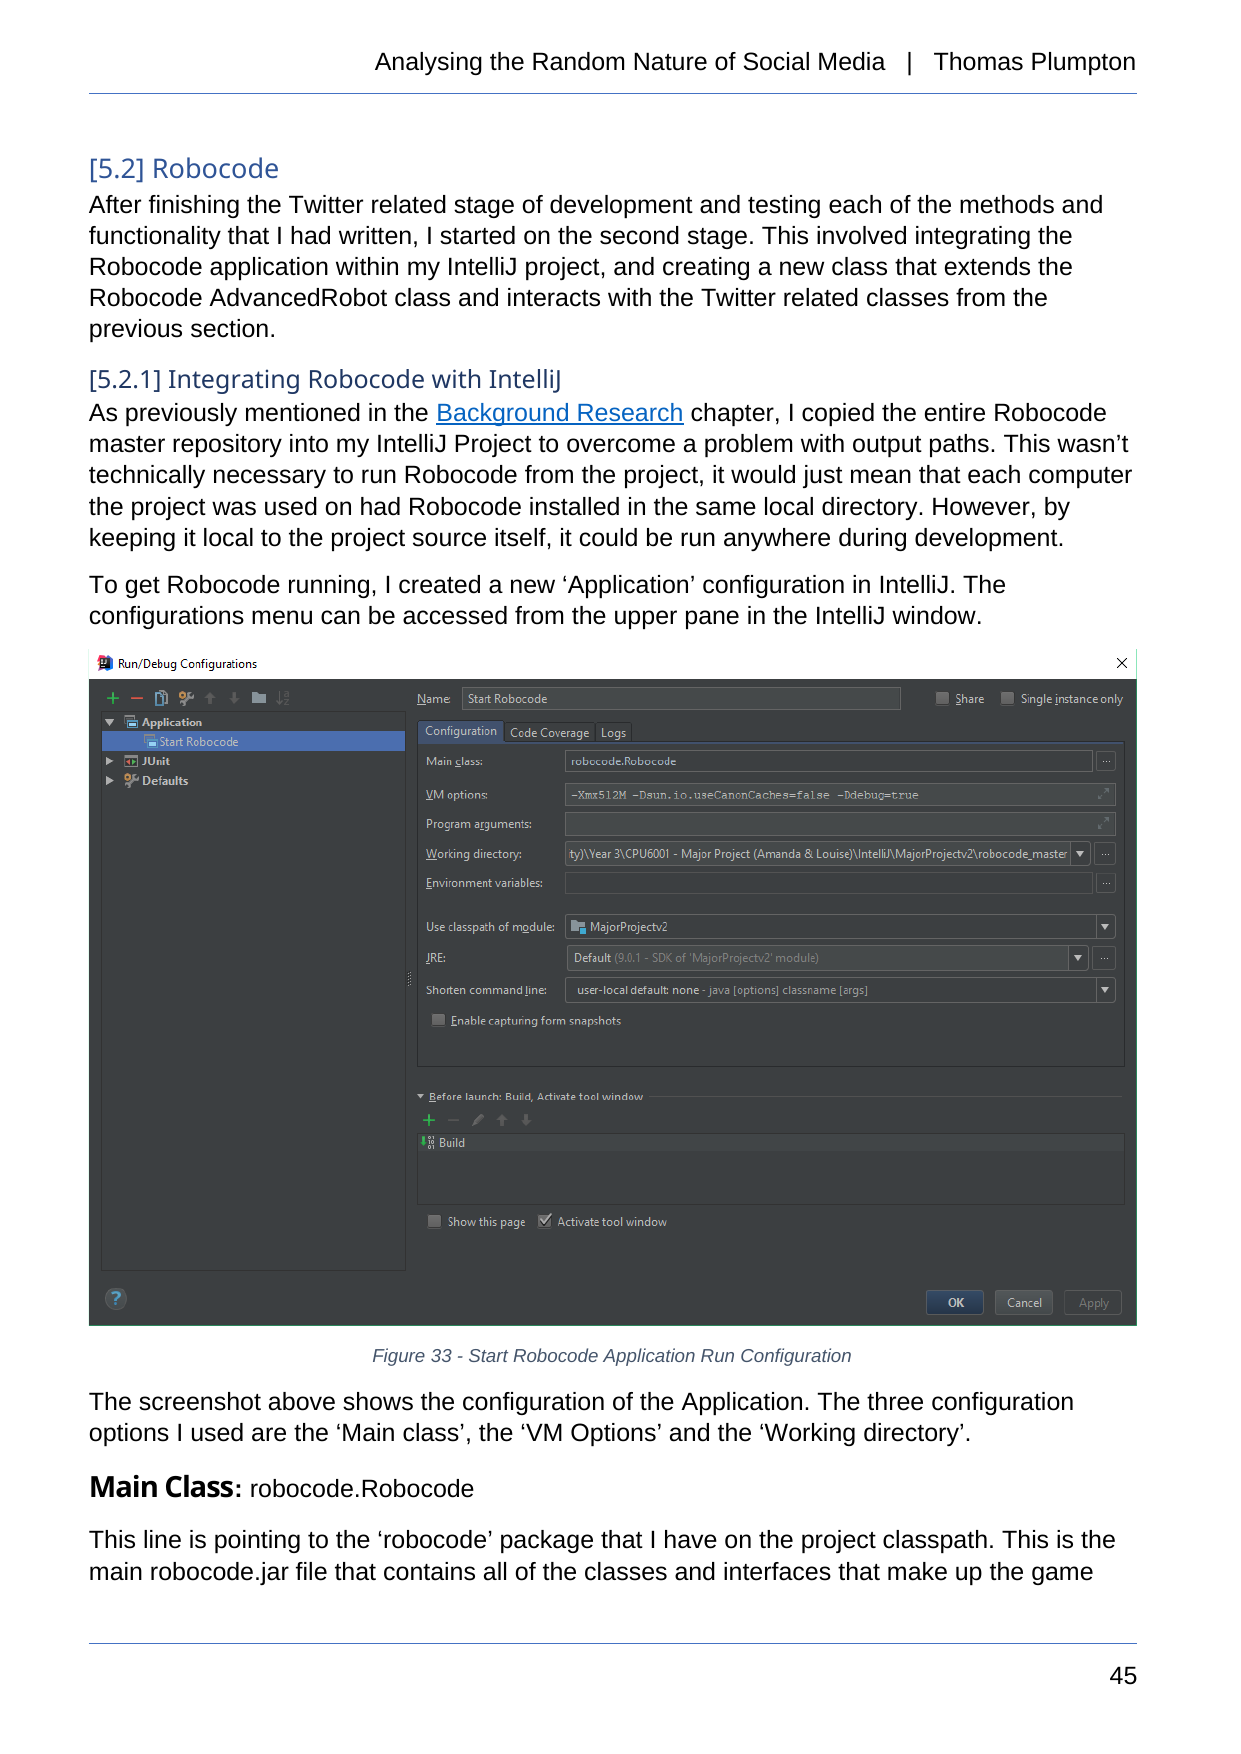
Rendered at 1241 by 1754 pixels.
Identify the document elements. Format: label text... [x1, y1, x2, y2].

text To get Robocode running, I created a new ‘Application’ configuration in IntelliJ. The configurations menu can be accessed from the upper pane in the IntelliJ window. [89, 570, 1137, 630]
subtitle [5.2.1] Integrating Robocode with IntelliJ [89, 362, 1137, 396]
text Main Class: robocode.Robocode [89, 1466, 1137, 1506]
text After finishing the Twitter related stage of development and testing each of the methods and functionality that I had written, I started on the second stage. This involved integrating the Robocode application within my IntelliJ project, and creating a new class that extends the Robocode AdvancedRobot class and interacts with the Twitter related classes from the previous section. [89, 190, 1137, 343]
text Figure 33 - Start Robocode Application Run Configuration [89, 1345, 1137, 1366]
text The screenshot above shows the configuration of the Application. The three configuration options I used are the ‘Main class’, the ‘VM Options’ and the ‘Working directory’. [89, 1387, 1137, 1447]
text As previously mentioned in the Background Research chapter, I copied the entire Robocode master repository into my IntelliJ Project to overcome a problem with output paths. This wasn’t technically necessary to run Robocode from the project, it would just mean that each computer the project was used on had Robocode installed in the same local directory. However, by keeping it local to the project source itself, it could be run anywhere during development. [89, 398, 1137, 551]
subtitle [5.2] Robocode [89, 150, 1137, 187]
picture [88, 649, 1137, 1326]
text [89, 1526, 1137, 1585]
